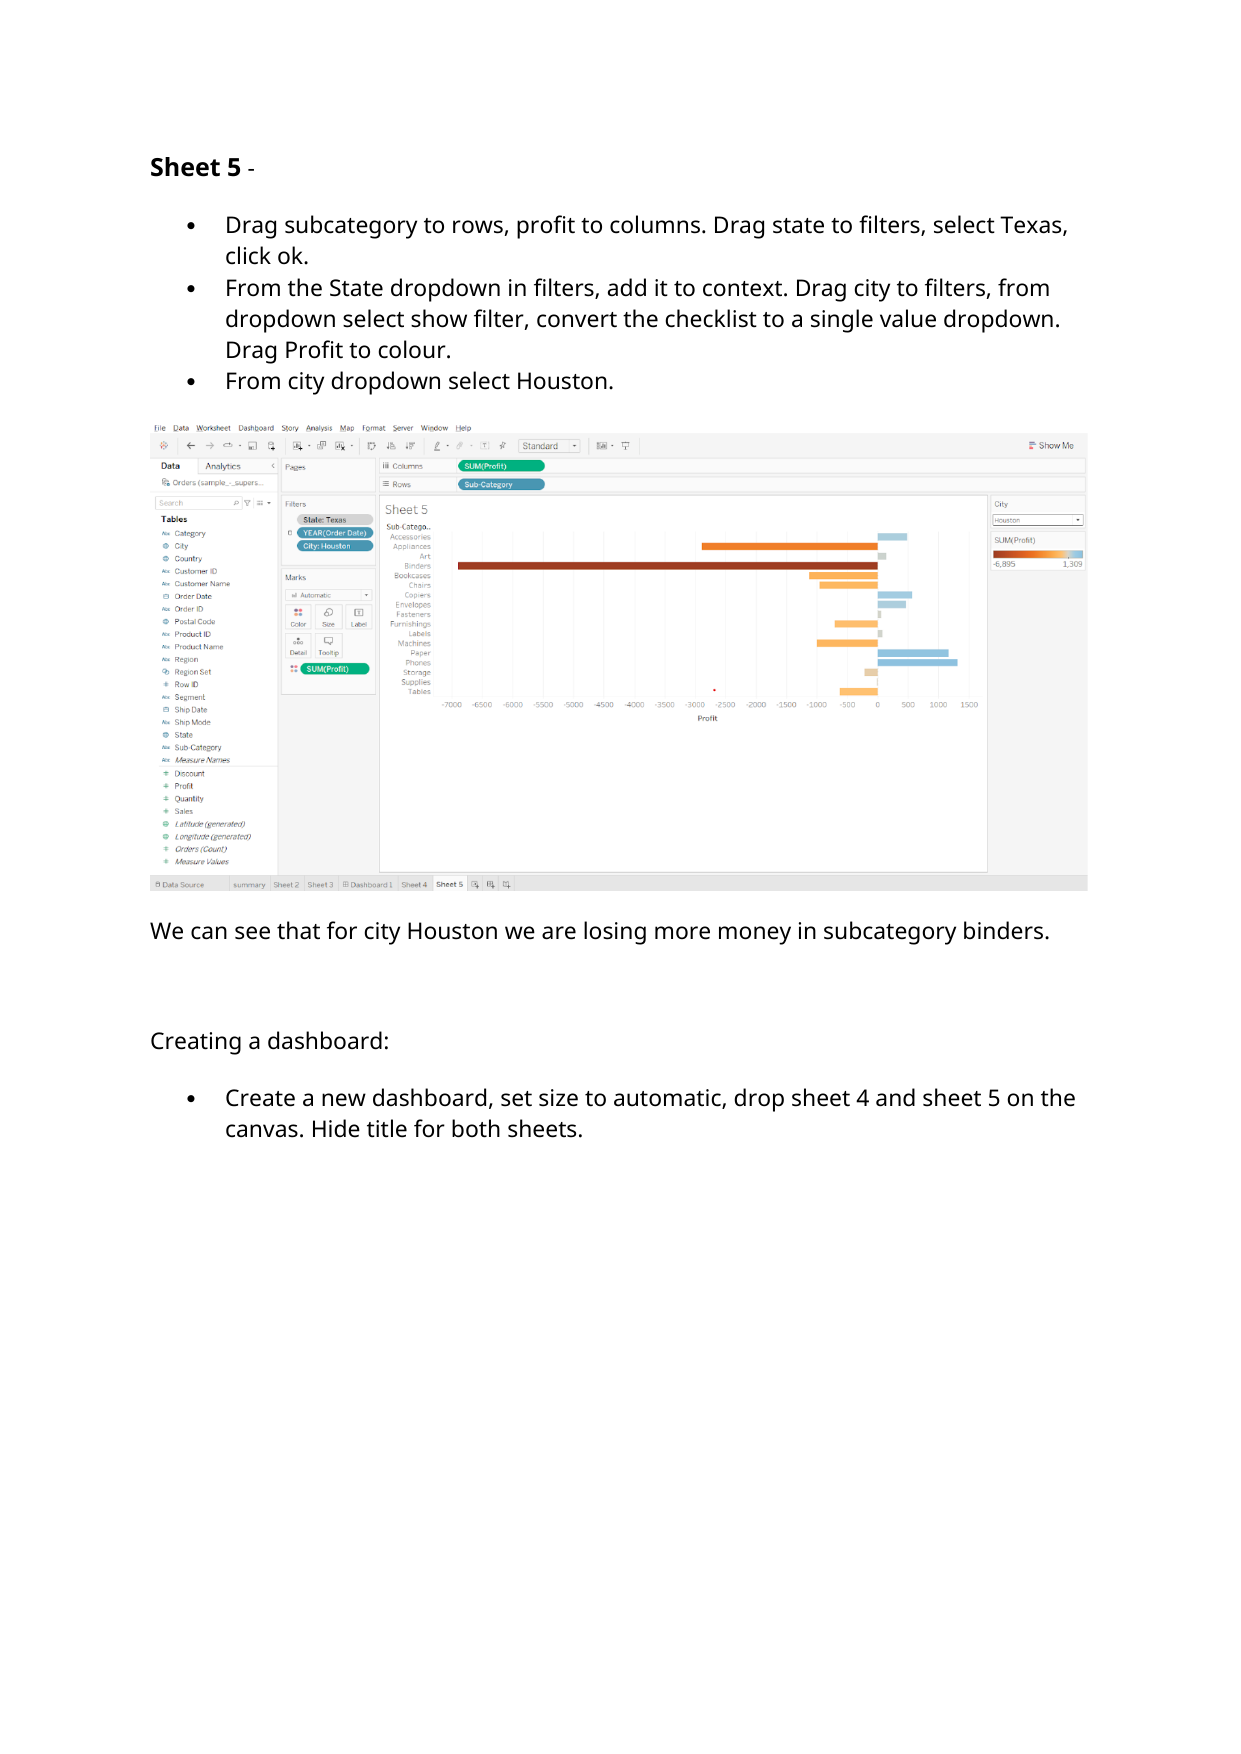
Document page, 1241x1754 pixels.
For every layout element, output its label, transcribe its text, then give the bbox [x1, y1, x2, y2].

list From the State dropdown in filters, add it to context. Drag city to filters, from dropdown select show filter, convert the checklist to a single value dropdown. Drag Profit to colour. [187, 272, 1090, 365]
list From city dropdown select Houston. [187, 365, 1090, 397]
text Creating a dashboard: [150, 1025, 1090, 1057]
list Create a new dashboard, set size to automatic, drop sheet 4 and sheet 5 on the canvas. Hide title for both sheets. [187, 1082, 1090, 1144]
list Drag subcategory to rows, profit to columns. Drag state to filters, select Texas, click ok. [187, 209, 1090, 272]
text Sheet 5 - [150, 150, 1090, 184]
text We can see that for city Houston we are losing more money in subcategory binders. [150, 915, 1090, 947]
picture [150, 421, 1088, 891]
